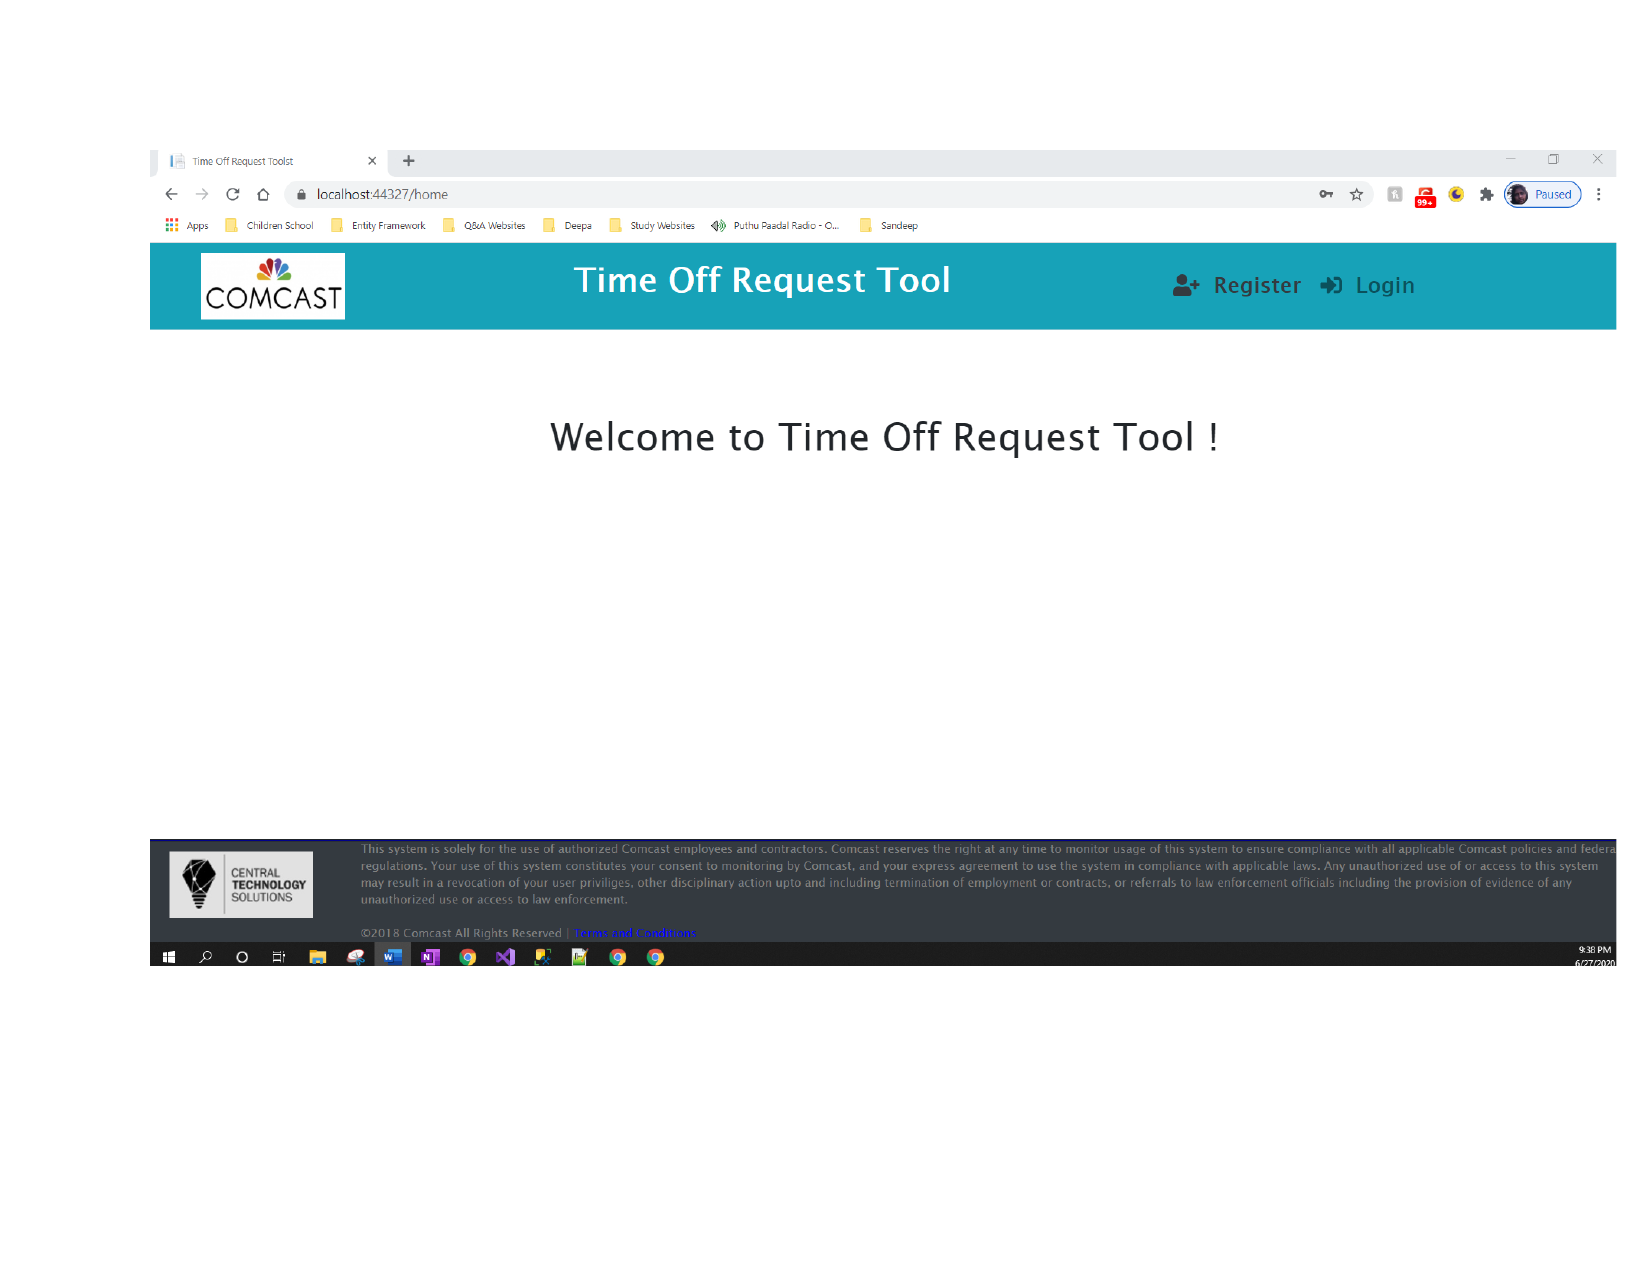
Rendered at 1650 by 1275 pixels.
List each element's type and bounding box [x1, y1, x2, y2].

picture [150, 150, 1617, 966]
